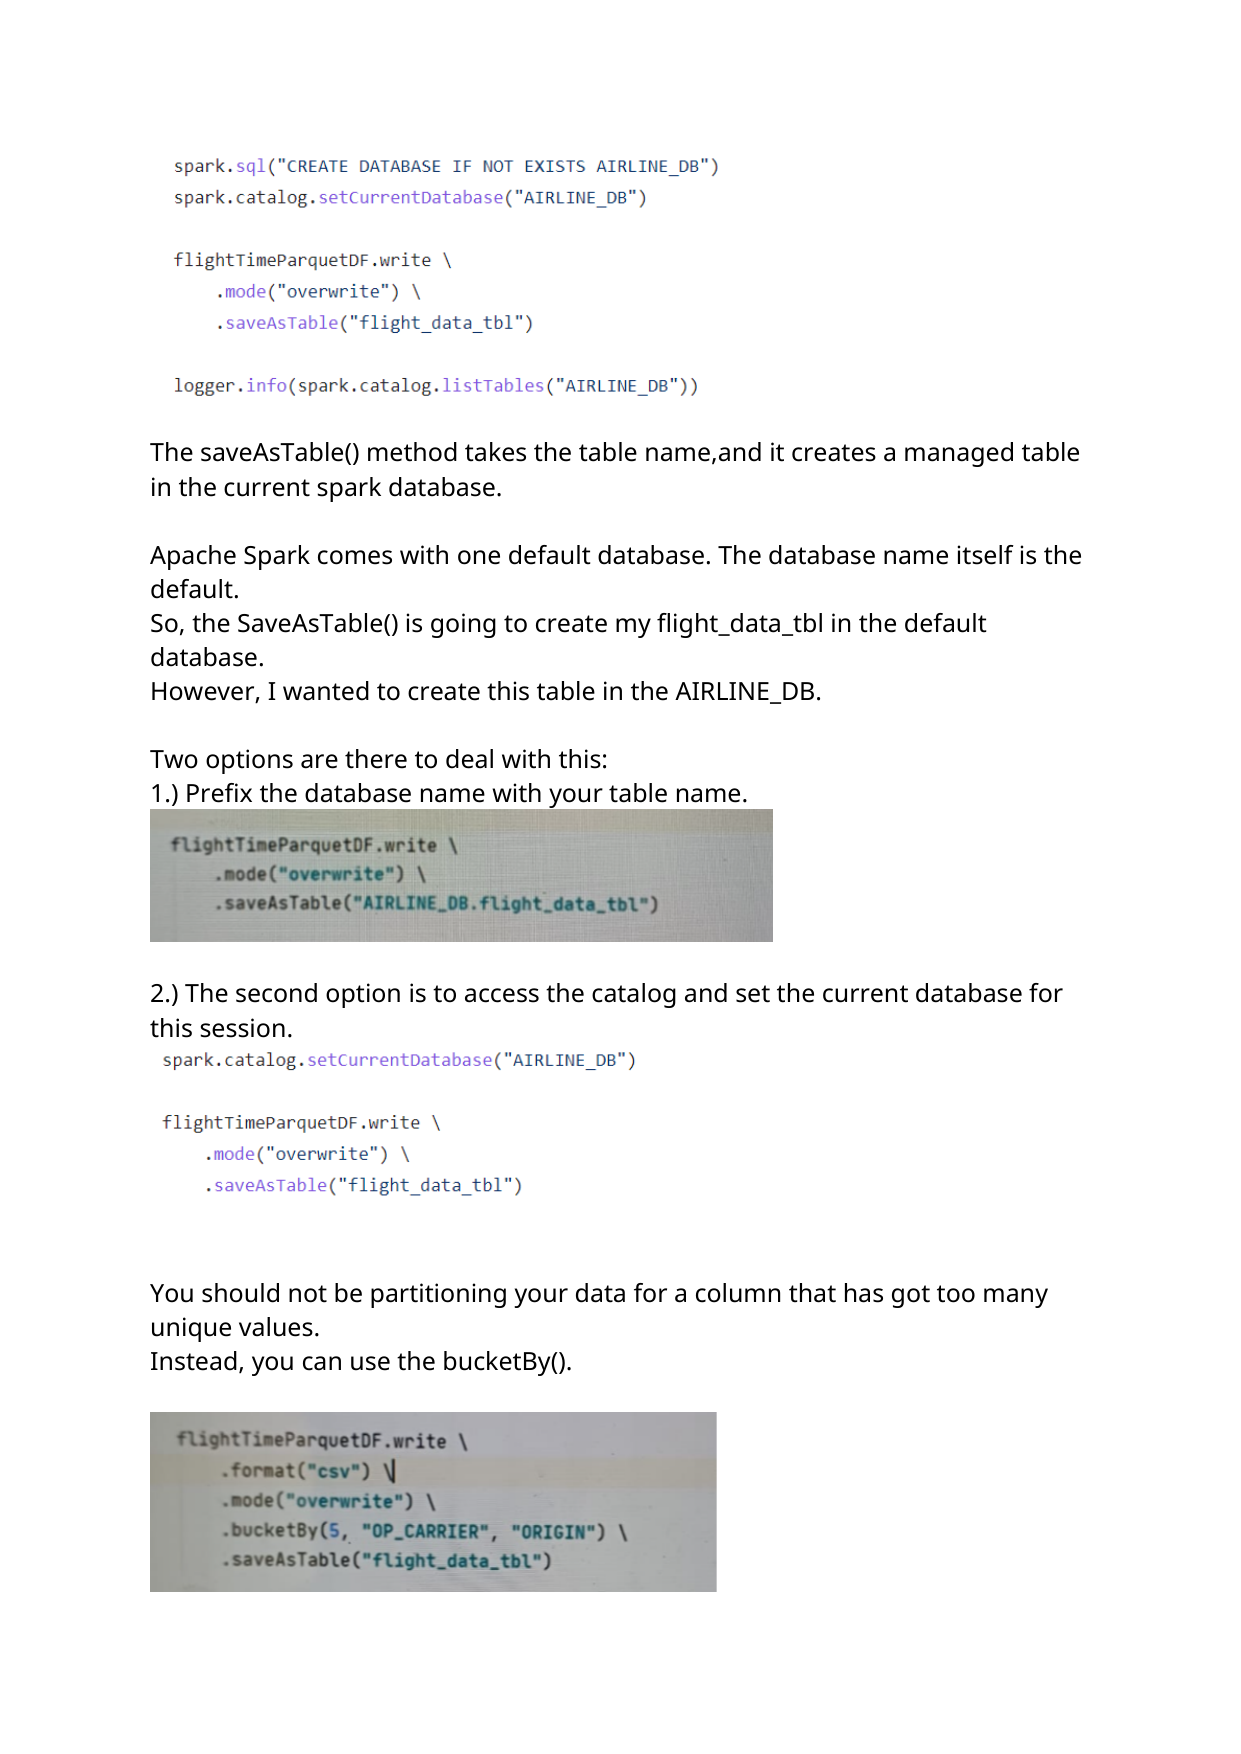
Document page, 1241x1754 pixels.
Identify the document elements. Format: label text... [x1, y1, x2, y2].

picture [150, 809, 773, 942]
picture [150, 150, 749, 401]
text 2.) The second option is to access the catalog and set the current database for this session. [150, 976, 1090, 1044]
text Instead, you can use the bucketBy(). [150, 1344, 1090, 1378]
picture [150, 1044, 656, 1208]
text So, the SaveAsTable() is going to create my flight_data_tbl in the default database. [150, 605, 1090, 673]
text The saveAsTable() method takes the table name,and it creates a managed table in the current spark database. [150, 435, 1090, 503]
text 1.) Prefix the database name with your table name. [150, 776, 1090, 810]
picture [150, 1412, 717, 1592]
text You should not be partitioning your data for a column that has got too many unique values. [150, 1276, 1090, 1344]
text Apache Spark comes with one default database. The database name itself is the default. [150, 537, 1090, 605]
text However, I wanted to create this table in the AIRLINE_DB. [150, 673, 1090, 708]
text Two options are there to deal with this: [150, 742, 1090, 776]
